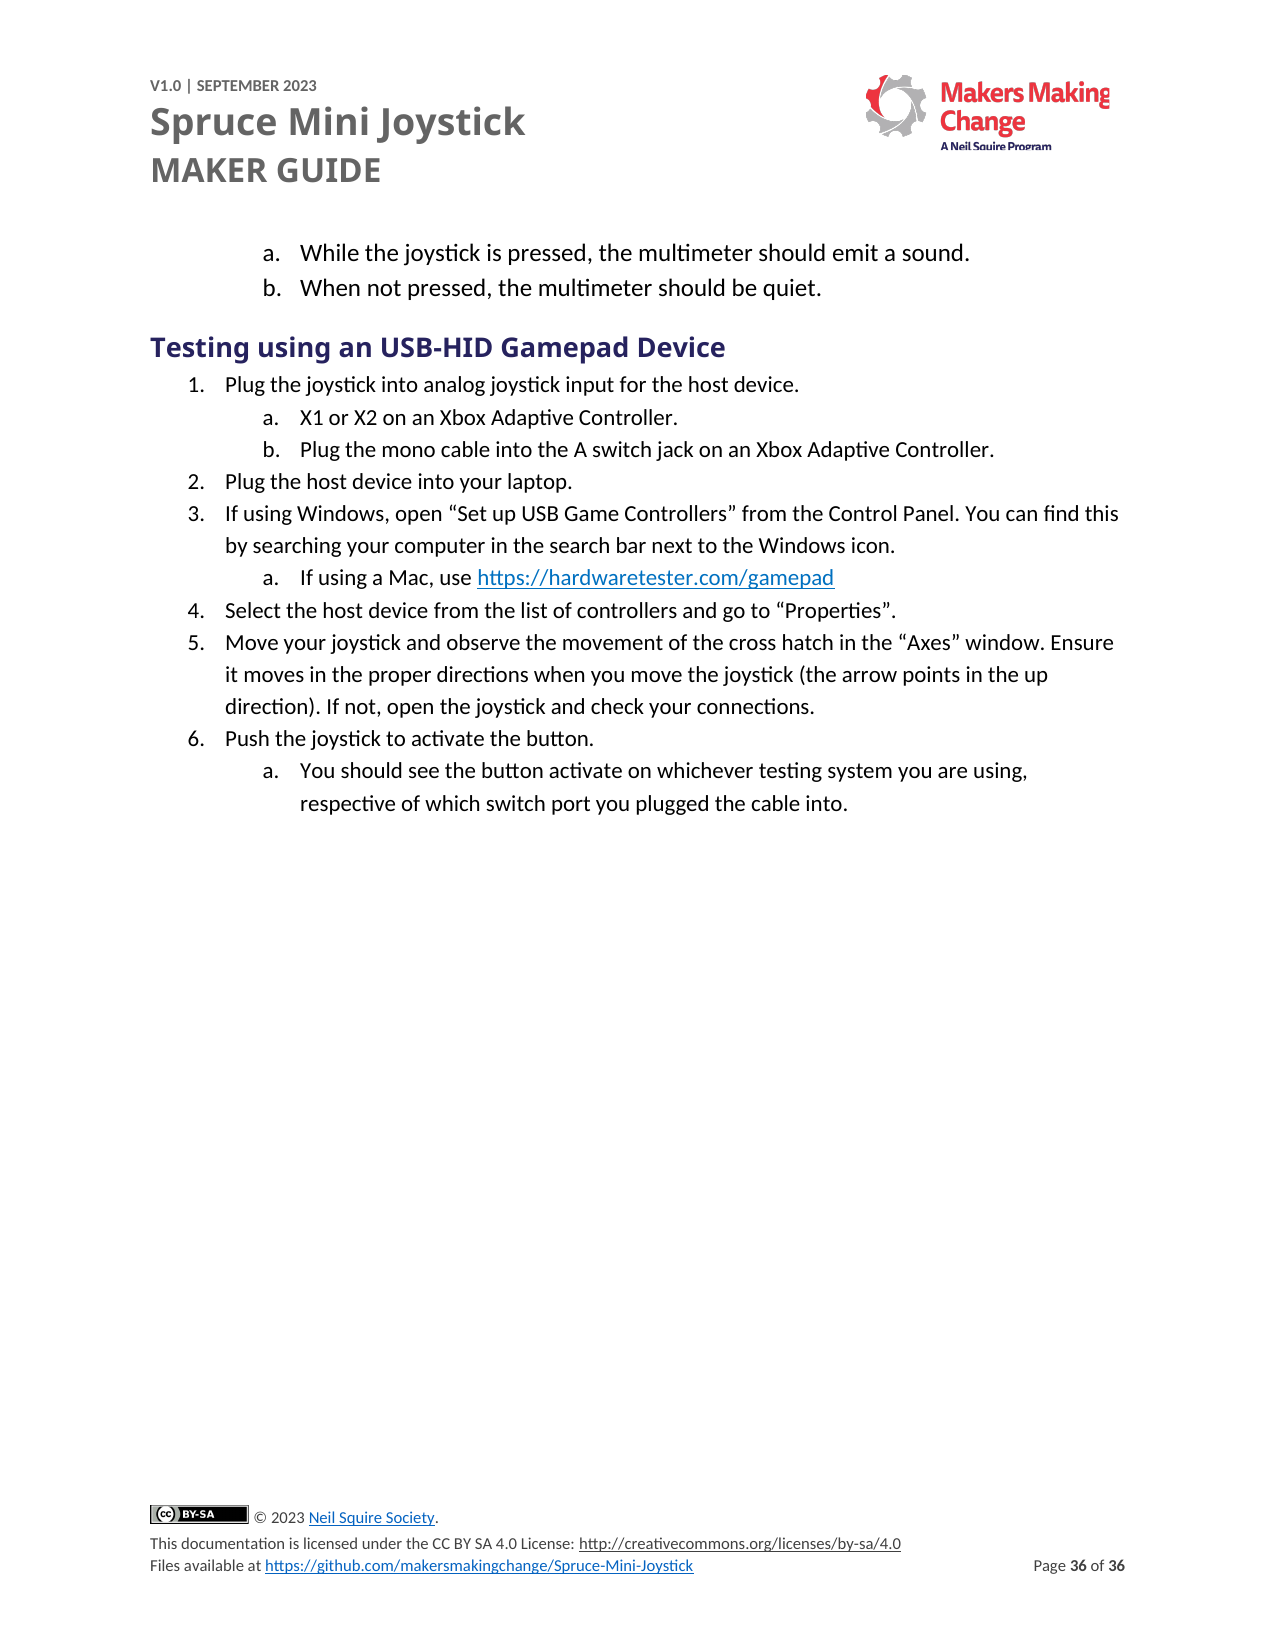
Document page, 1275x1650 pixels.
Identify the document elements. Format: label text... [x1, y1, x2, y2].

subtitle Testing using an USB-HID Gamepad Device [150, 328, 1125, 365]
list While the joystick is pressed, the multimeter should emit a sound. [262, 237, 1125, 268]
picture [865, 75, 1110, 151]
list Plug the mono cable into the A switch jack on an Xbox Adaptive Controller. [262, 435, 1125, 463]
list Push the joystick to activate the button. [187, 724, 1125, 752]
list X1 or X2 on an Xbox Adaptive Controller. [262, 403, 1125, 431]
list Move your joystick and observe the movement of the cross hatch in the “Axes” window. Ensure it moves in the proper directions when you move the joystick (the arrow points in the up direction). If not, open the joystick and check your connections. [187, 628, 1125, 720]
list If using Windows, open “Set up USB Game Controllers” from the Control Panel. You can find this by searching your computer in the search bar next to the Windows icon. [187, 499, 1125, 559]
picture [150, 1505, 249, 1524]
list You should see the button activate on whichever testing system you are using, respective of which switch port you plugged the cable into. [262, 757, 1125, 817]
list Plug the host device into your laptop. [187, 467, 1125, 495]
list Plug the joystick into analog joystick input for the host device. [187, 370, 1125, 398]
list When not pressed, the multimeter should be quiet. [262, 272, 1125, 303]
list Select the host device from the list of controllers and go to “Properties”. [187, 596, 1125, 624]
list If using a Mac, use https://hardwaretester.com/gamepad [262, 563, 1125, 592]
